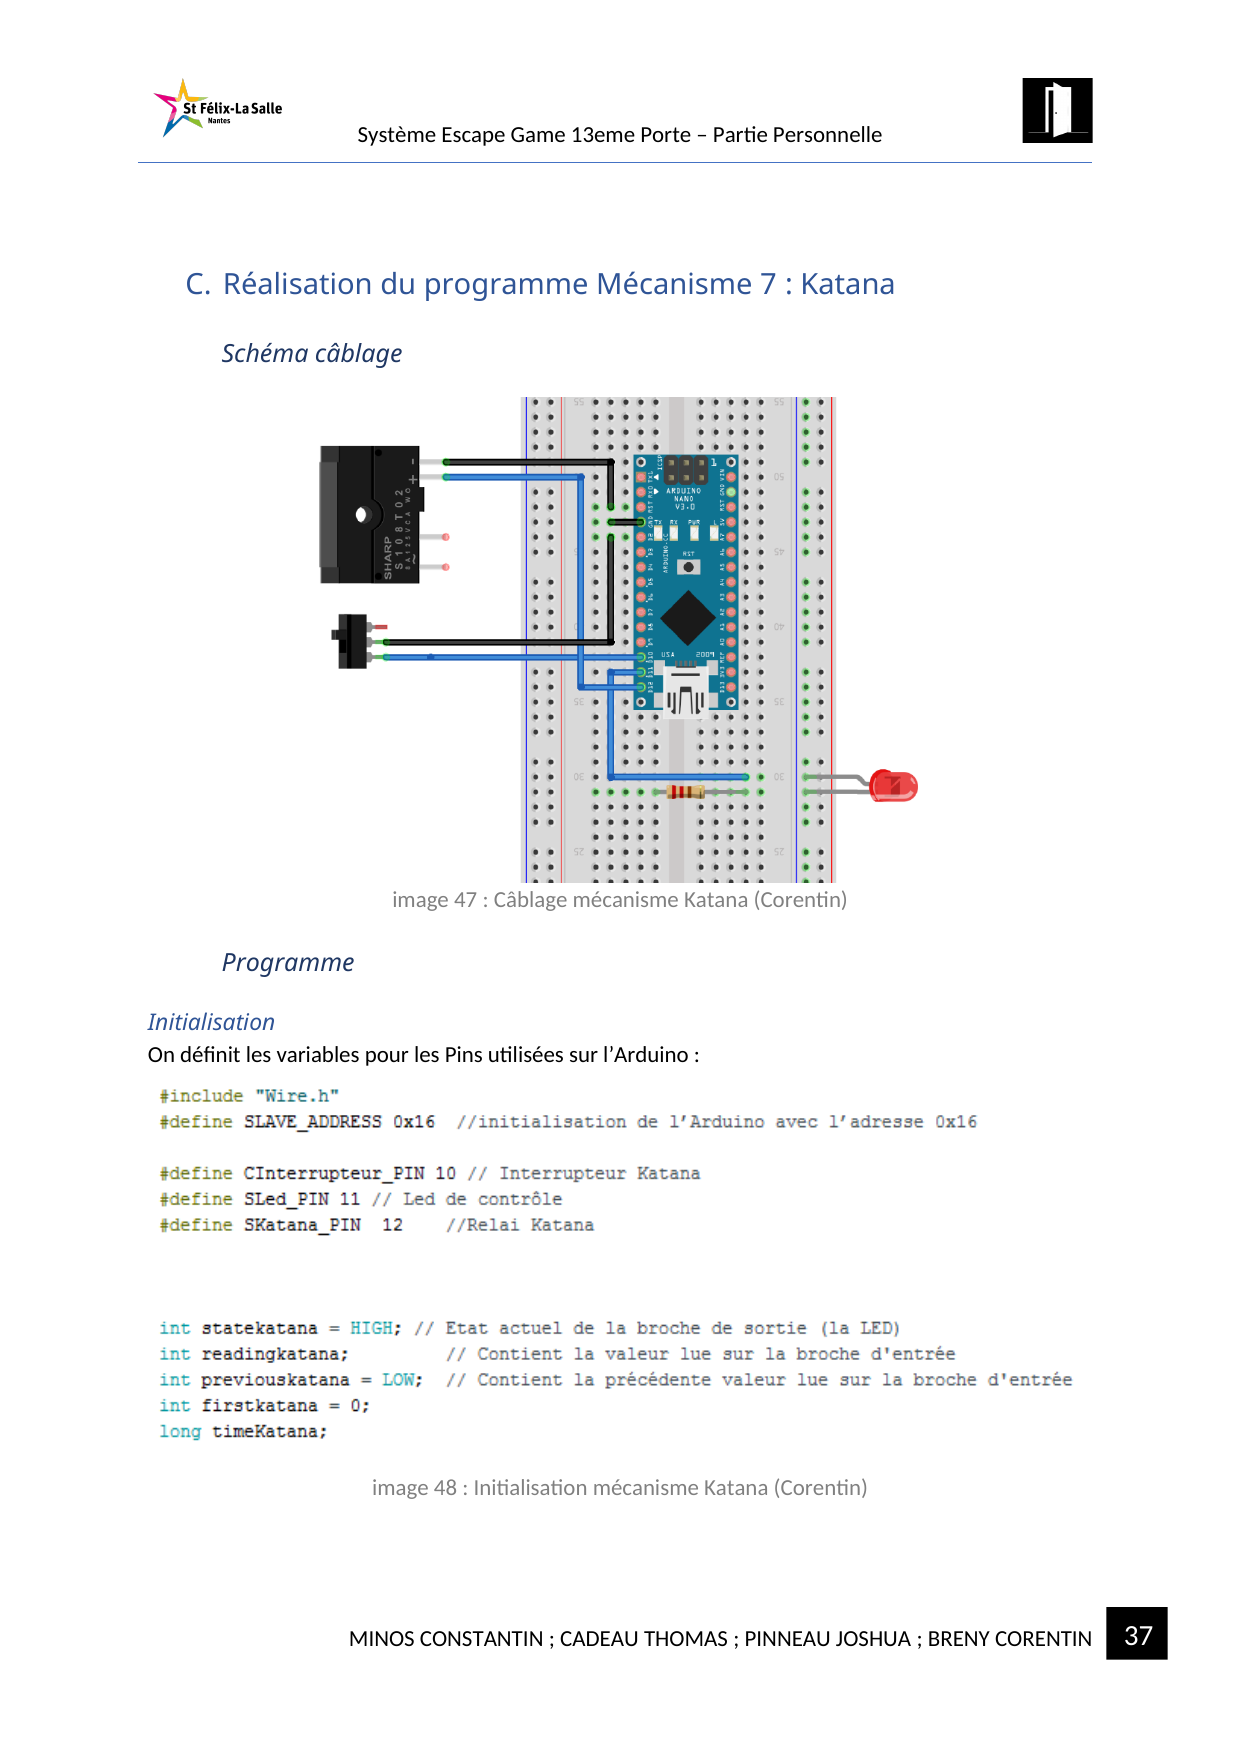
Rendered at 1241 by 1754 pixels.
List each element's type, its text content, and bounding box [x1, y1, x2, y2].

picture [319, 397, 918, 883]
subtitle Réalisation du programme Mécanisme 7 : Katana [185, 263, 1092, 303]
text image 48 : Initialisation mécanisme Katana (Corentin) [148, 1473, 1092, 1501]
subtitle Initialisation [148, 1006, 1092, 1037]
subtitle Programme [221, 944, 1092, 978]
picture [147, 1070, 1093, 1454]
picture [1022, 78, 1093, 143]
subtitle Schéma câblage [221, 335, 1092, 369]
picture [147, 73, 290, 142]
text On définit les variables pour les Pins utilisées sur l’Arduino : [148, 1040, 1092, 1070]
